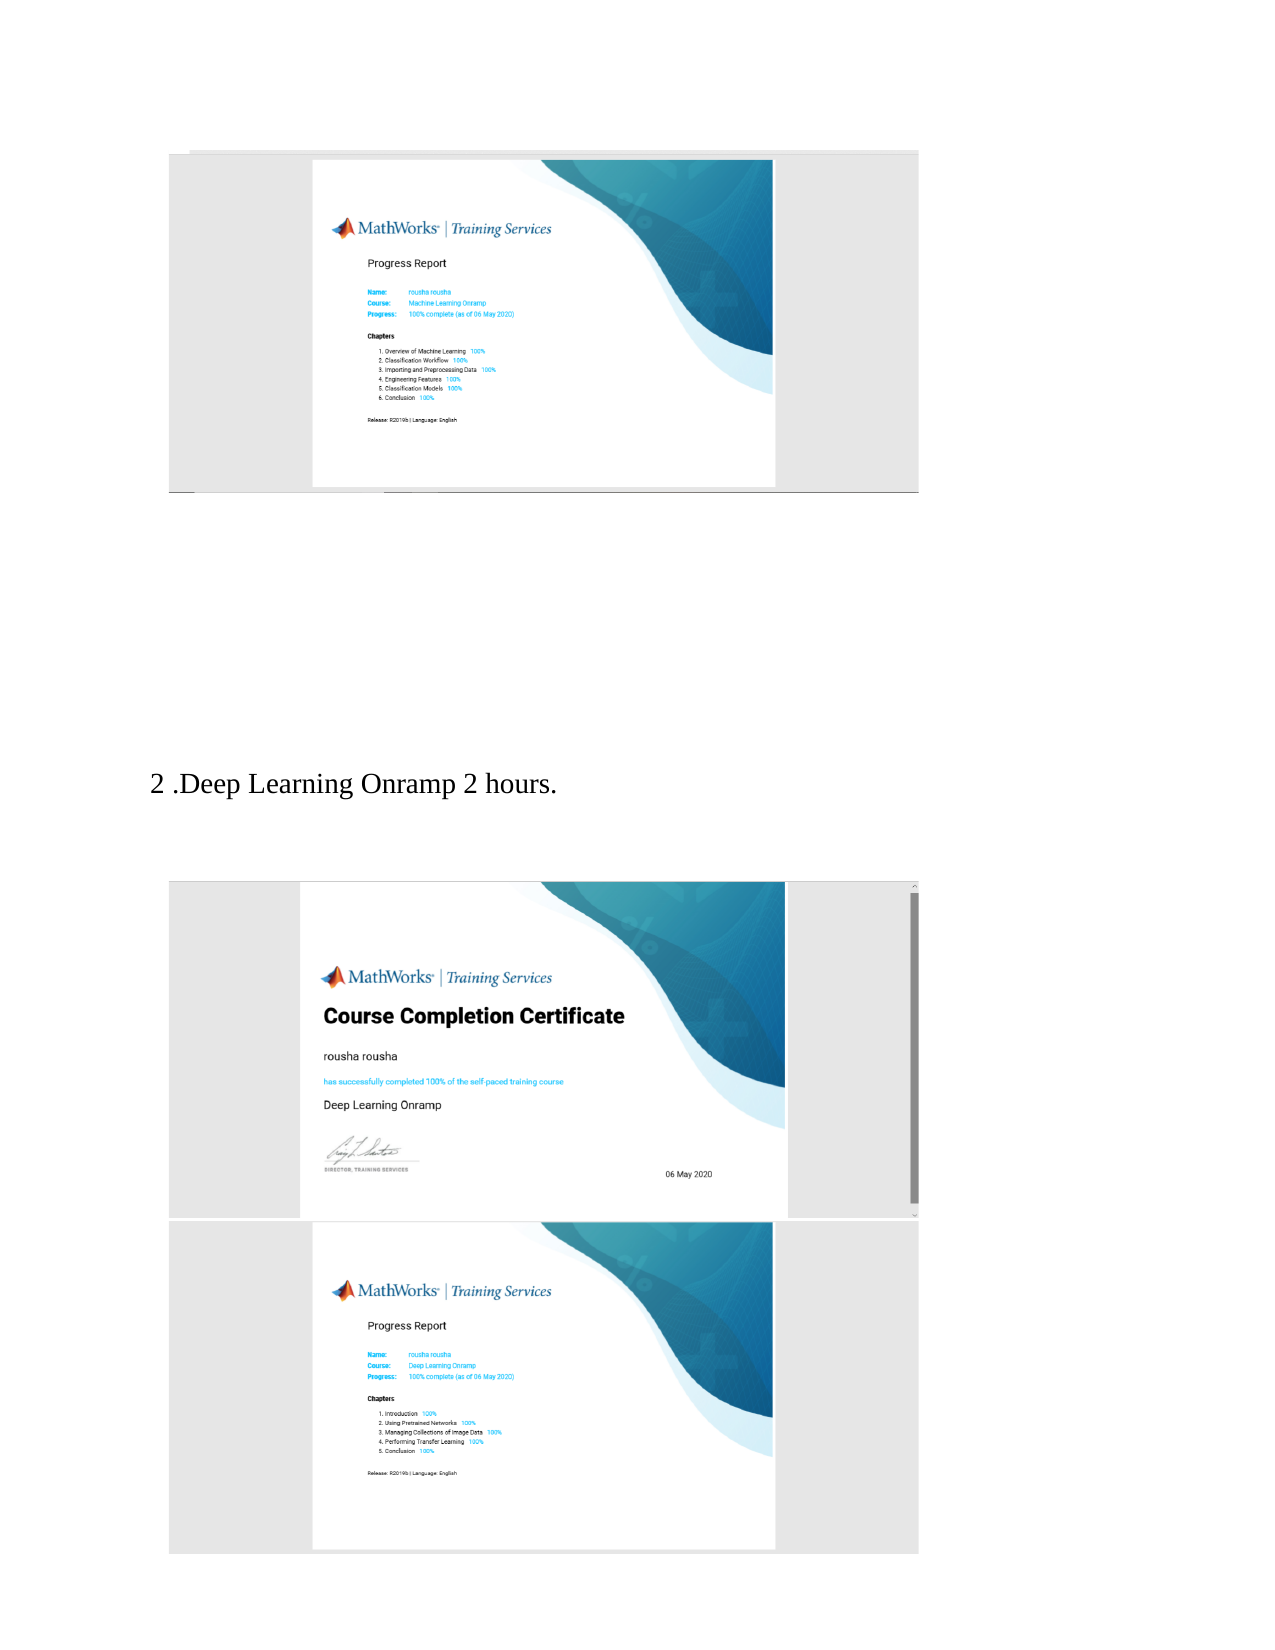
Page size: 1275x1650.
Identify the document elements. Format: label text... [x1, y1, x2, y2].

text 2 .Deep Learning Onramp 2 hours. [150, 766, 1125, 799]
